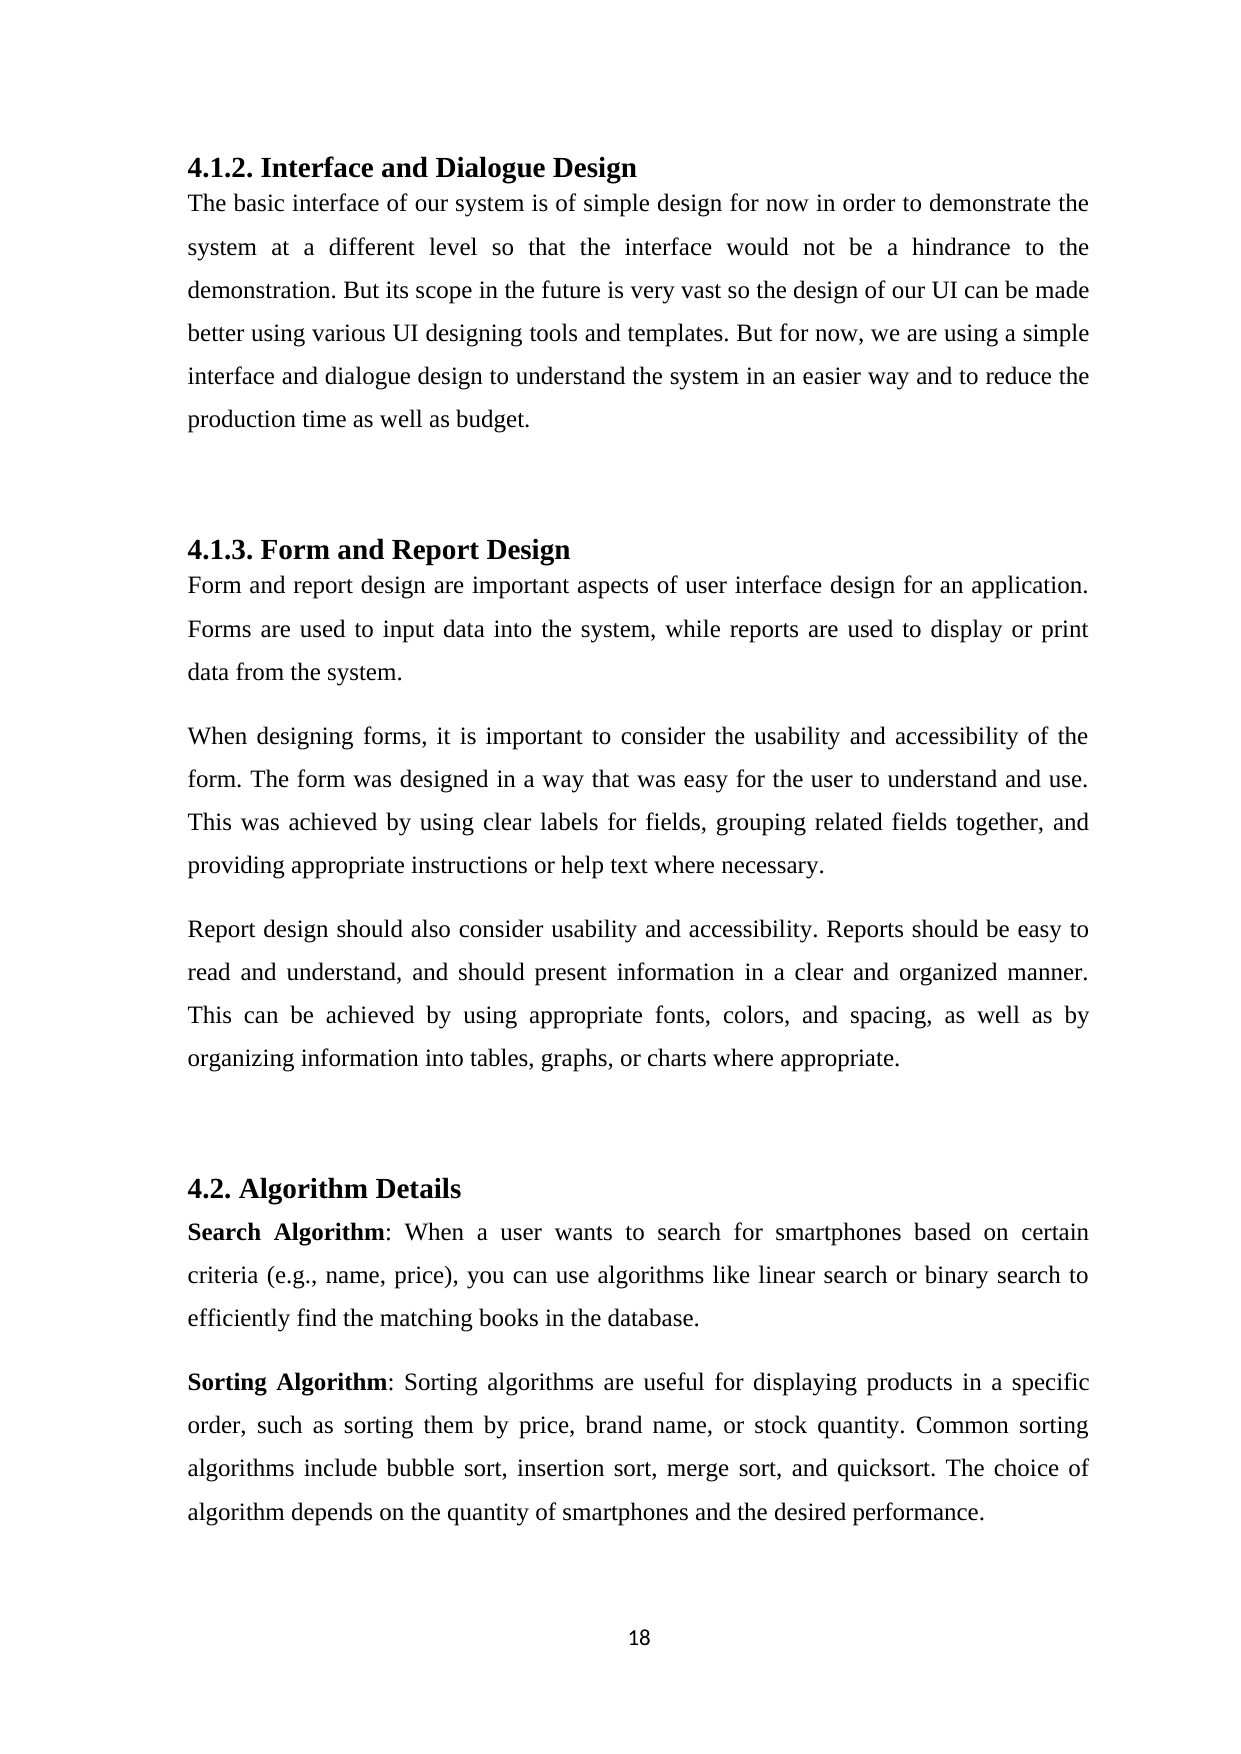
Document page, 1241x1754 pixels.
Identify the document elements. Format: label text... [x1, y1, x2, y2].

text When designing forms, it is important to consider the usability and accessibility of the form. The form was designed in a way that was easy for the user to understand and use. This was achieved by using clear labels for fields, grouping related fields together, and providing appropriate instructions or help text where necessary. [187, 721, 1090, 879]
text Form and report design are important aspects of user interface design for an application. Forms are used to input data into the system, while reports are used to display or print data from the system. [187, 571, 1090, 686]
subtitle 4.2. Algorithm Details [187, 1171, 1090, 1205]
text The basic interface of our system is of simple design for now in order to demonstrate the system at a different level so that the interface would not be a hindrance to the demonstration. But its scope in the future is very vast so the design of our UI can be made better using various UI designing tools and templates. But for now, we are using a simple interface and dialogue design to understand the system in an easier way and to reduce the production time as well as budget. [187, 188, 1090, 433]
subtitle 4.1.2. Interface and Dialogue Design [187, 150, 1090, 183]
subtitle 4.1.3. Form and Report Design [187, 532, 1090, 566]
text Sorting Algorithm: Sorting algorithms are useful for displaying products in a specific order, such as sorting them by price, brand name, or stock quantity. Common sorting algorithms include bubble sort, insertion sort, merge sort, and quicksort. The choice of algorithm depends on the quantity of smartphones and the desired performance. [187, 1367, 1090, 1525]
text Search Algorithm: When a user wants to search for smartphones based on certain criteria (e.g., name, price), you can use algorithms like linear search or binary search to efficiently find the matching books in the database. [187, 1217, 1090, 1332]
text Report design should also consider usability and accessibility. Reports should be easy to read and understand, and should present information in a clear and organized manner. This can be achieved by using appropriate fonts, colors, and spacing, as well as by organizing information into tables, graphs, or charts where appropriate. [187, 914, 1090, 1072]
